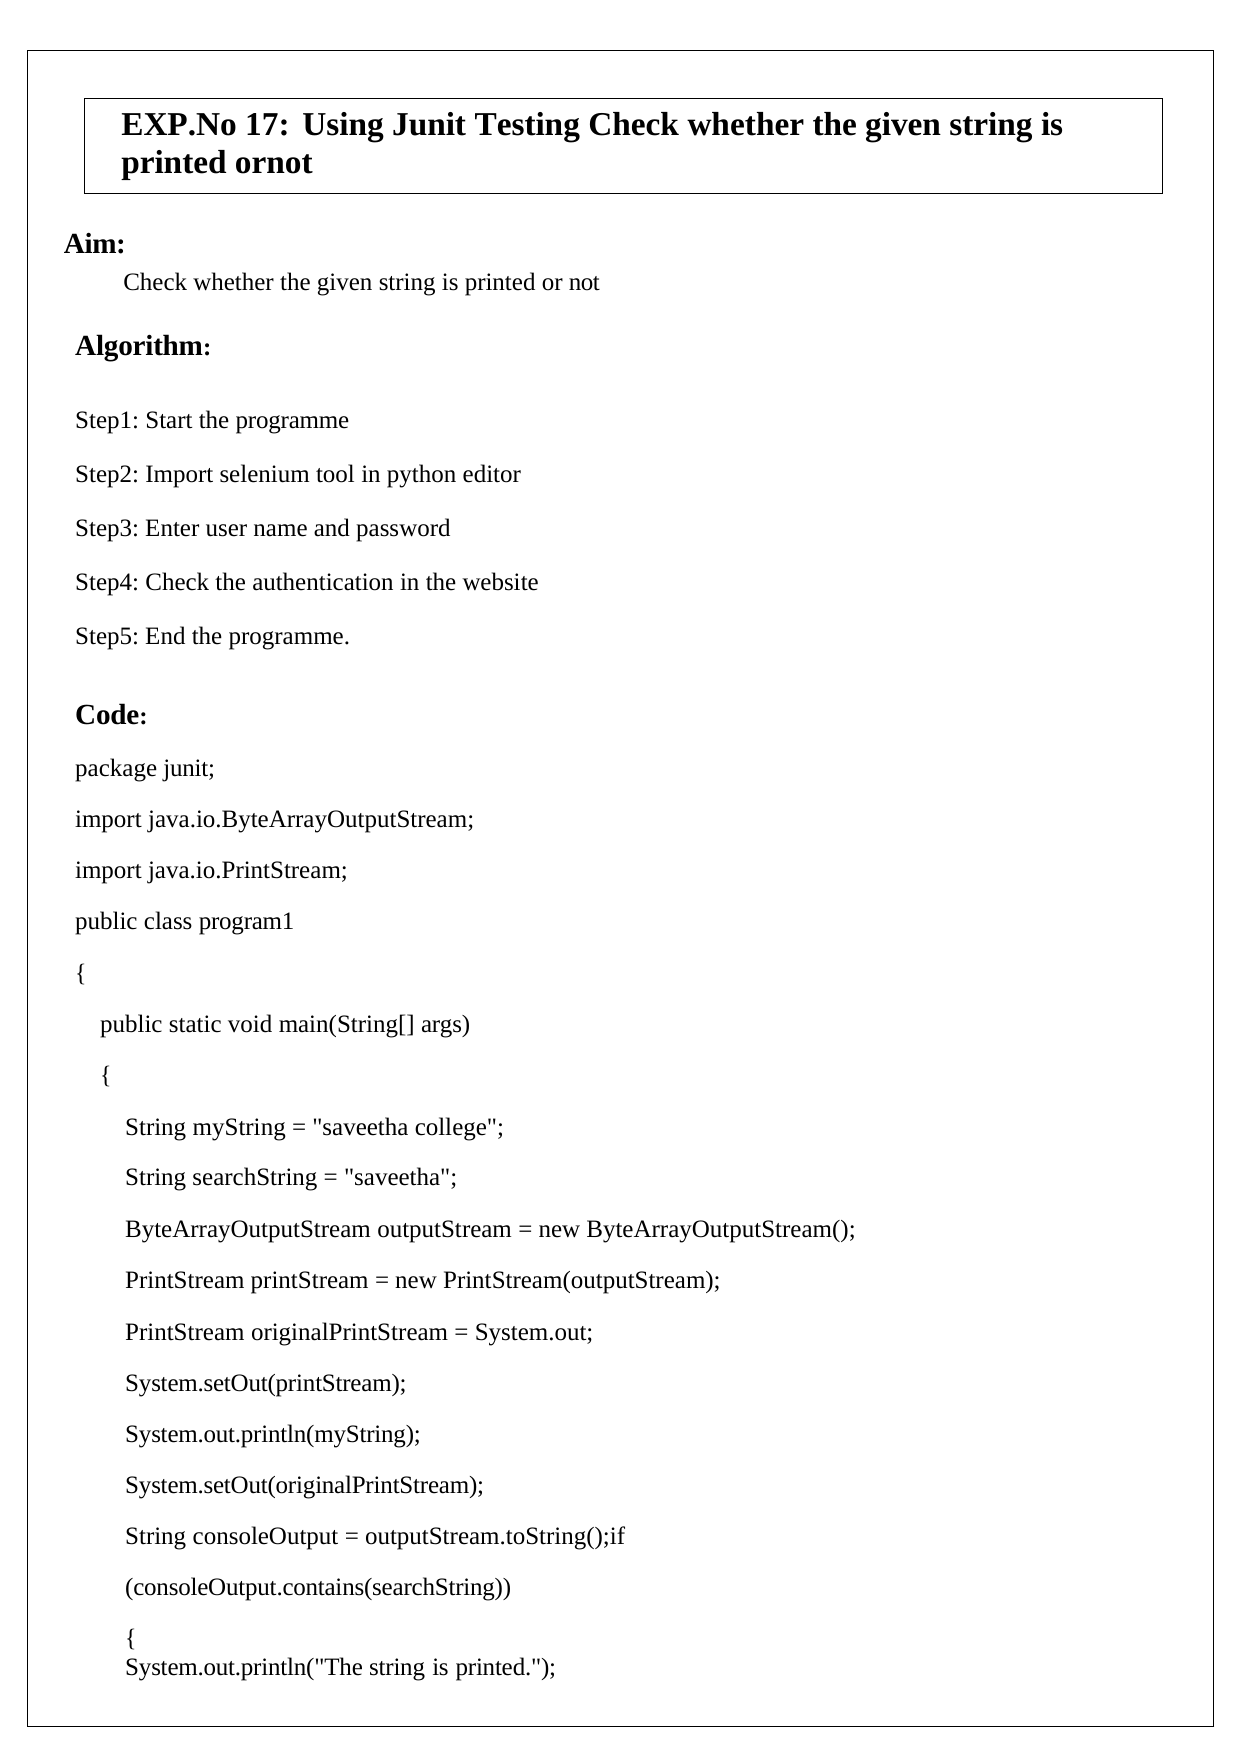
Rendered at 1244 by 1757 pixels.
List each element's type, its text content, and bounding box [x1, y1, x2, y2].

text String myString = "saveetha college"; String searchString = "saveetha"; [125, 1112, 533, 1191]
text { [75, 958, 1213, 986]
text Check whether the given string is printed or not [123, 267, 1213, 296]
text Step2: Import selenium tool in python editor Step3: Enter user name and password [75, 459, 533, 542]
text String consoleOutput = outputStream.toString();if (consoleOutput.contains(searchString)) [125, 1521, 817, 1601]
subtitle Algorithm: [75, 328, 1213, 362]
text System.out.println("The string is printed."); [125, 1652, 1213, 1681]
subtitle Aim: [64, 226, 1213, 259]
text { [125, 1623, 1213, 1652]
text PrintStream originalPrintStream = System.out; System.setOut(printStream); System.out.println(myString); System.setOut(originalPrintStream); [125, 1317, 597, 1499]
text ByteArrayOutputStream outputStream = new ByteArrayOutputStream(); PrintStream printStream = new PrintStream(outputStream); [125, 1214, 922, 1294]
text import java.io.ByteArrayOutputStream; import java.io.PrintStream; [75, 804, 533, 884]
text package junit; [75, 753, 1213, 782]
text public static void main(String[] args) [100, 1009, 1213, 1038]
text Step4: Check the authentication in the website Step5: End the programme. [75, 567, 597, 649]
text { [100, 1060, 1213, 1089]
subtitle Code: [75, 697, 1213, 731]
text public class program1 [75, 906, 1213, 935]
text Step1: Start the programme [75, 405, 1213, 434]
